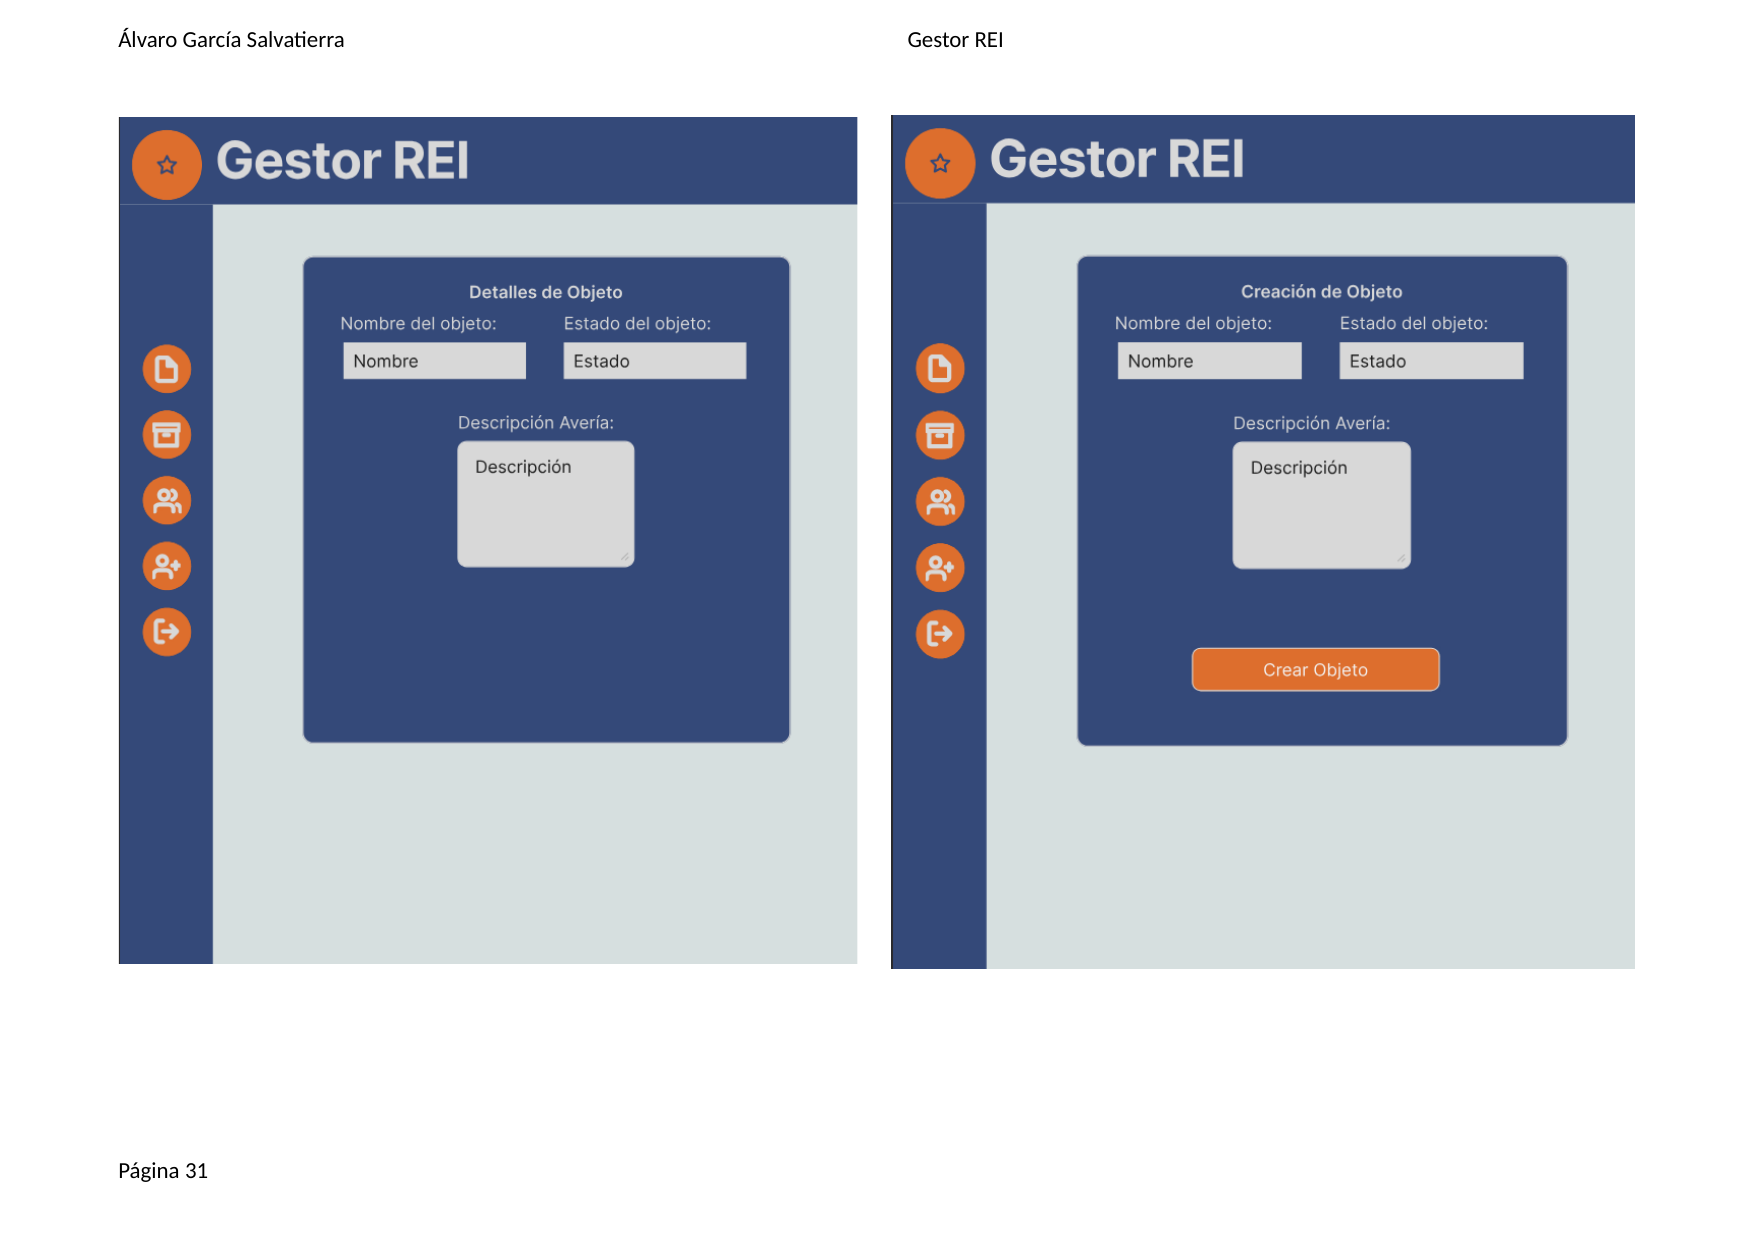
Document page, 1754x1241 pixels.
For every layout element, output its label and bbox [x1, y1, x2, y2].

picture [891, 115, 1635, 969]
picture [118, 117, 858, 964]
